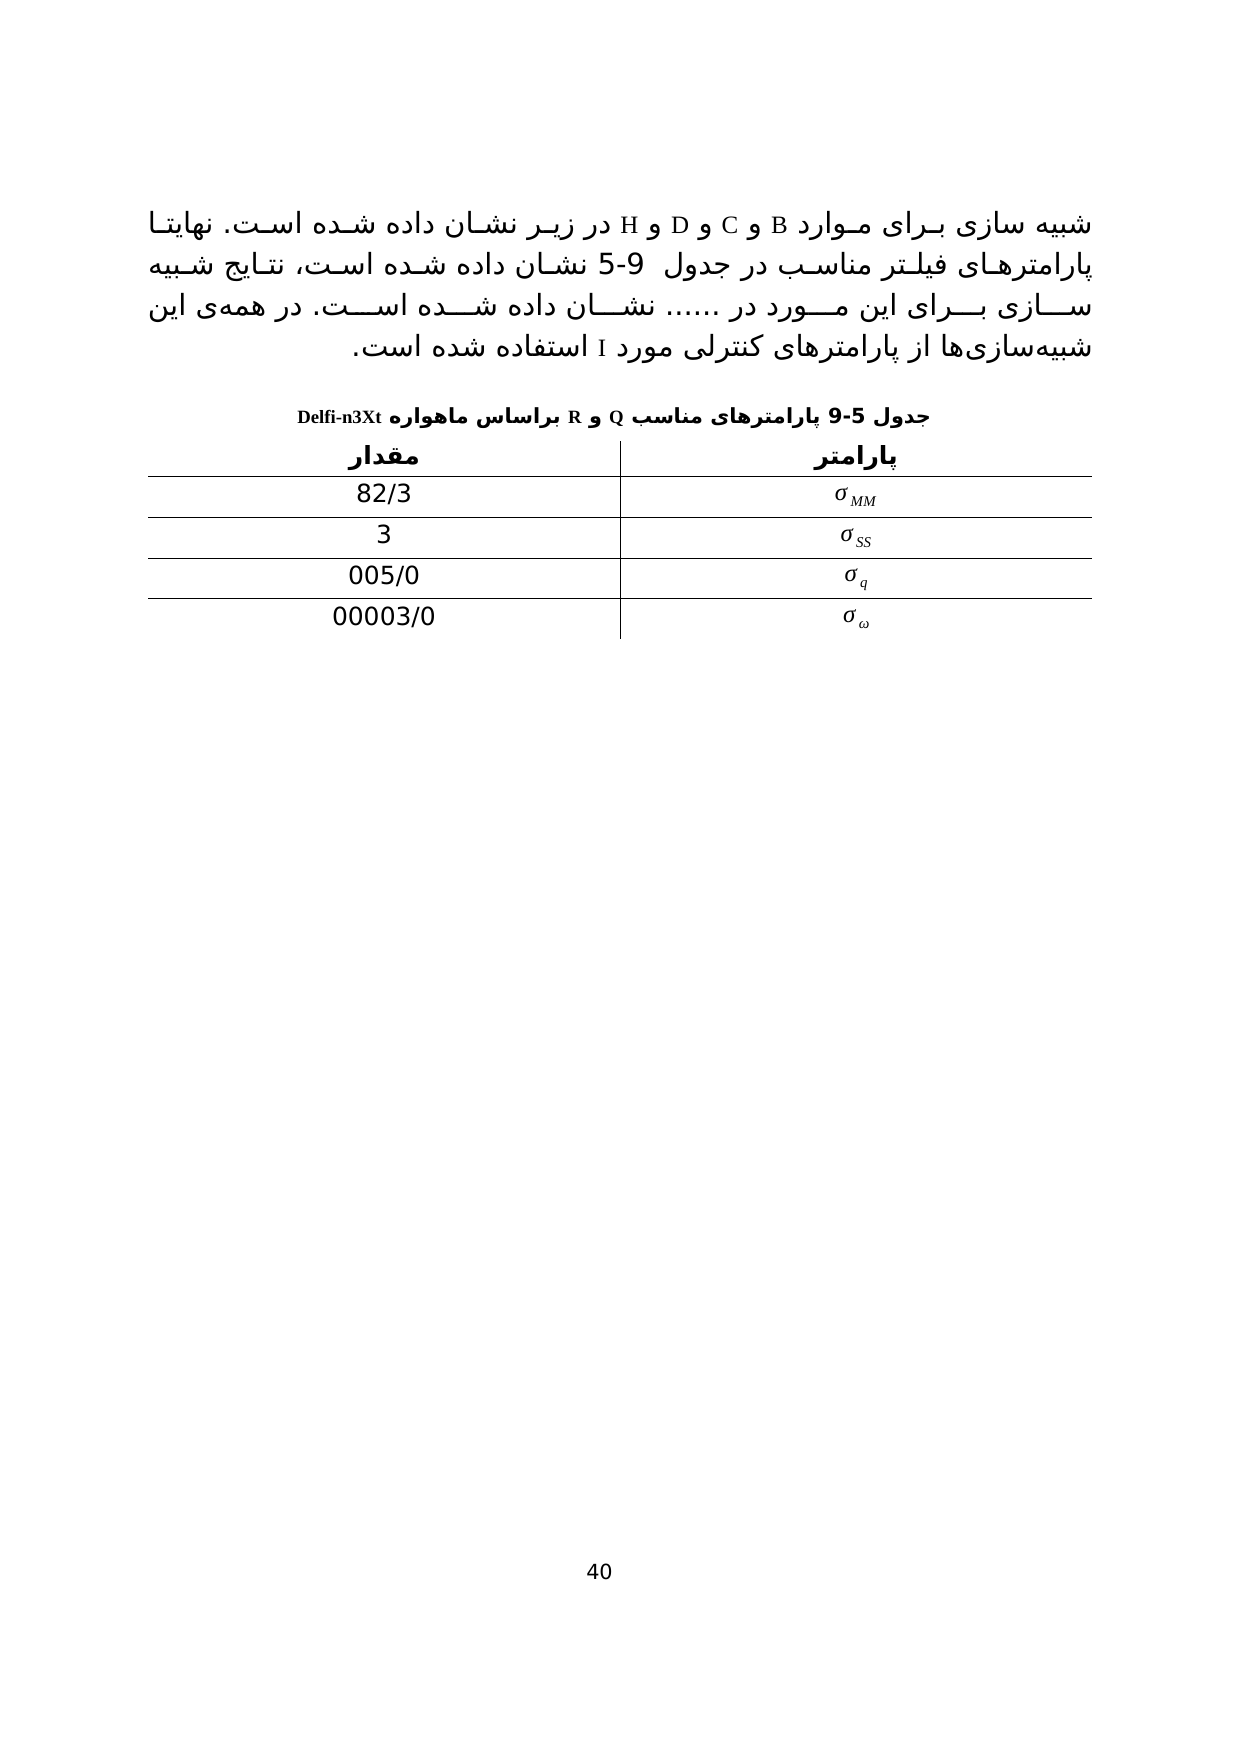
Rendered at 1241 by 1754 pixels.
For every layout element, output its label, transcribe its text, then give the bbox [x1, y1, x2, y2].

table_cell 005/0 [148, 559, 620, 598]
table_cell 3 [148, 518, 620, 557]
table_cell 82/3 [148, 477, 620, 517]
table_cell [621, 477, 1092, 517]
table_cell [621, 518, 1092, 557]
table_header پارامتر [621, 441, 1092, 476]
table_cell 00003/0 [148, 599, 620, 639]
table_cell [621, 559, 1092, 598]
table_header مقدار [148, 441, 620, 476]
table_cell [621, 599, 1092, 639]
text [148, 207, 1092, 363]
